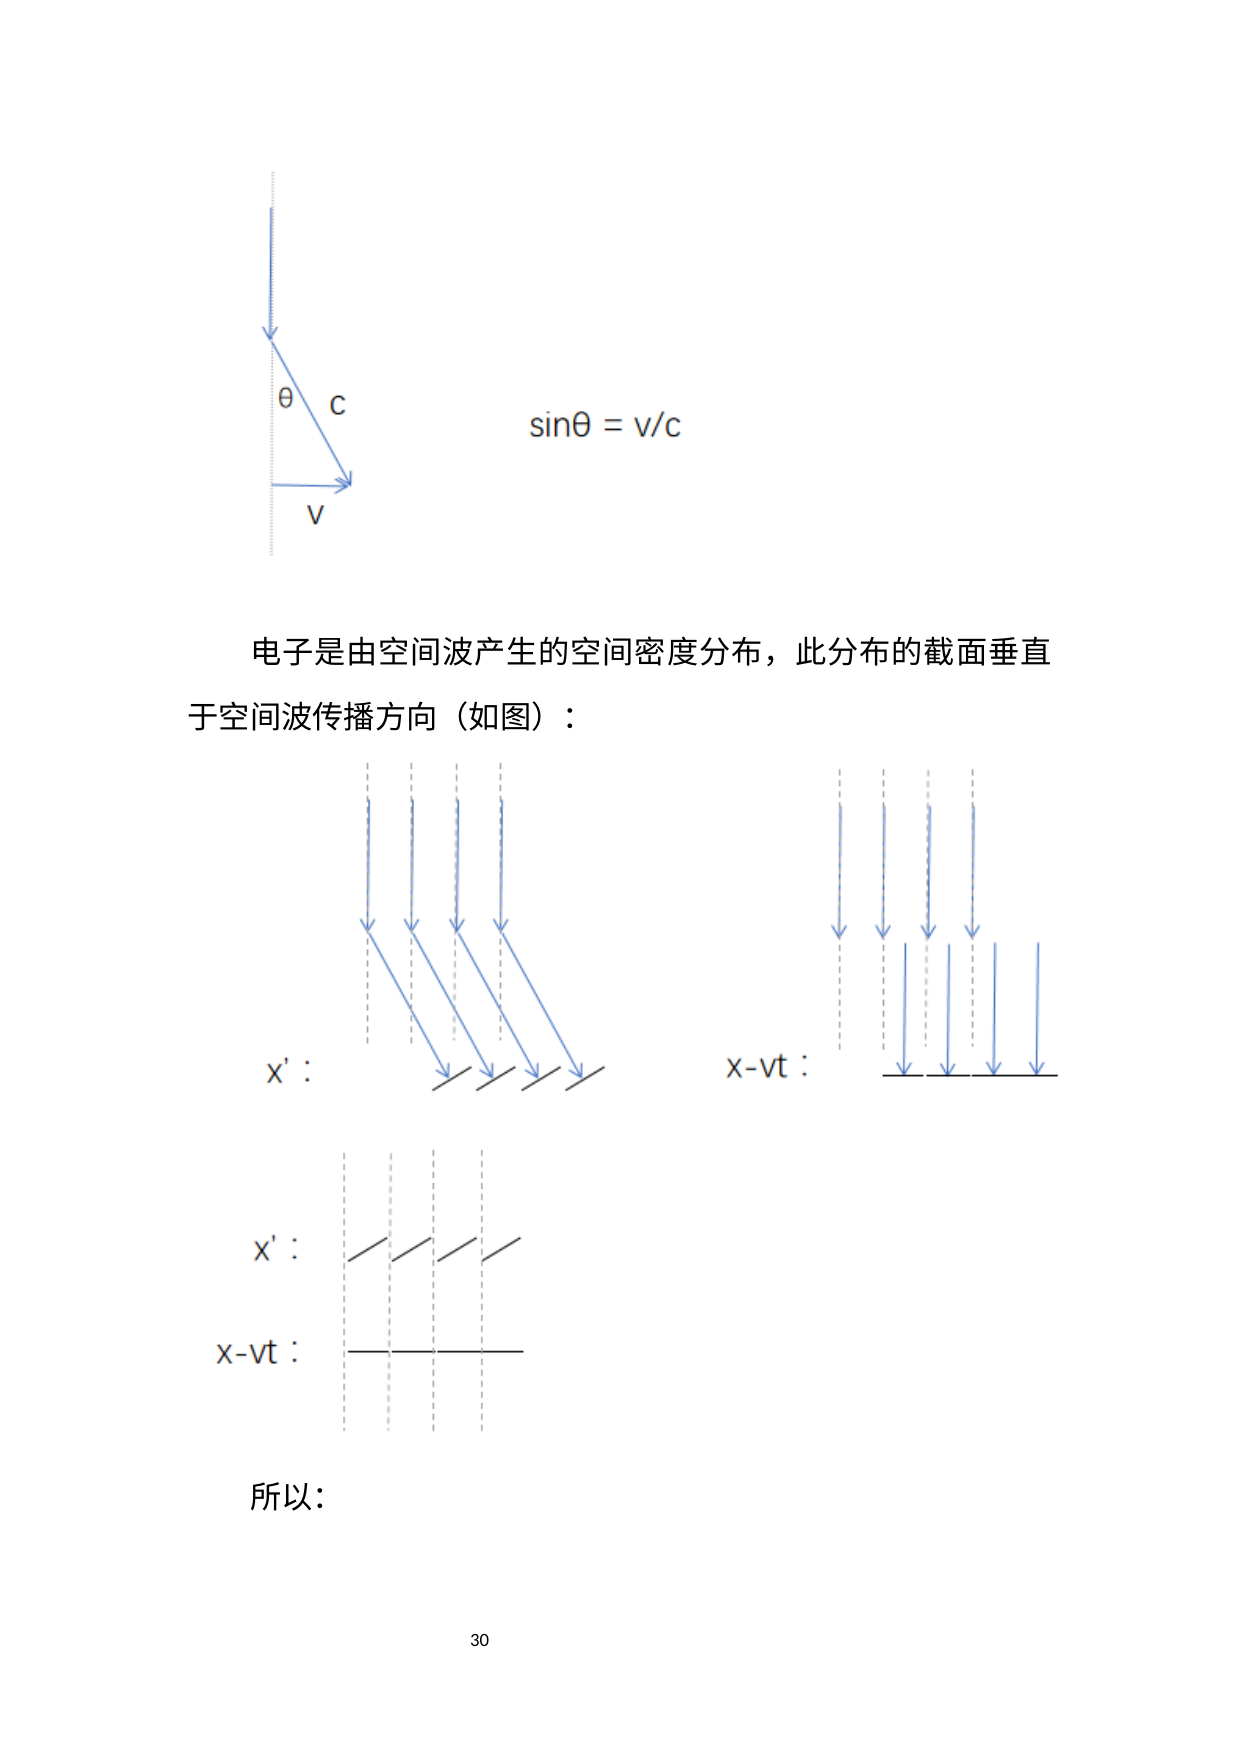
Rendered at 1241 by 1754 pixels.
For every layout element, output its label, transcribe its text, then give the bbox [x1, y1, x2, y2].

text 电子是由空间波产生的空间密度分布，此分布的截面垂直于空间波传播方向（如图）： [187, 617, 1053, 747]
picture [231, 162, 699, 573]
picture [187, 1137, 555, 1447]
list 所以： [187, 1462, 1053, 1527]
picture [231, 747, 1080, 1119]
